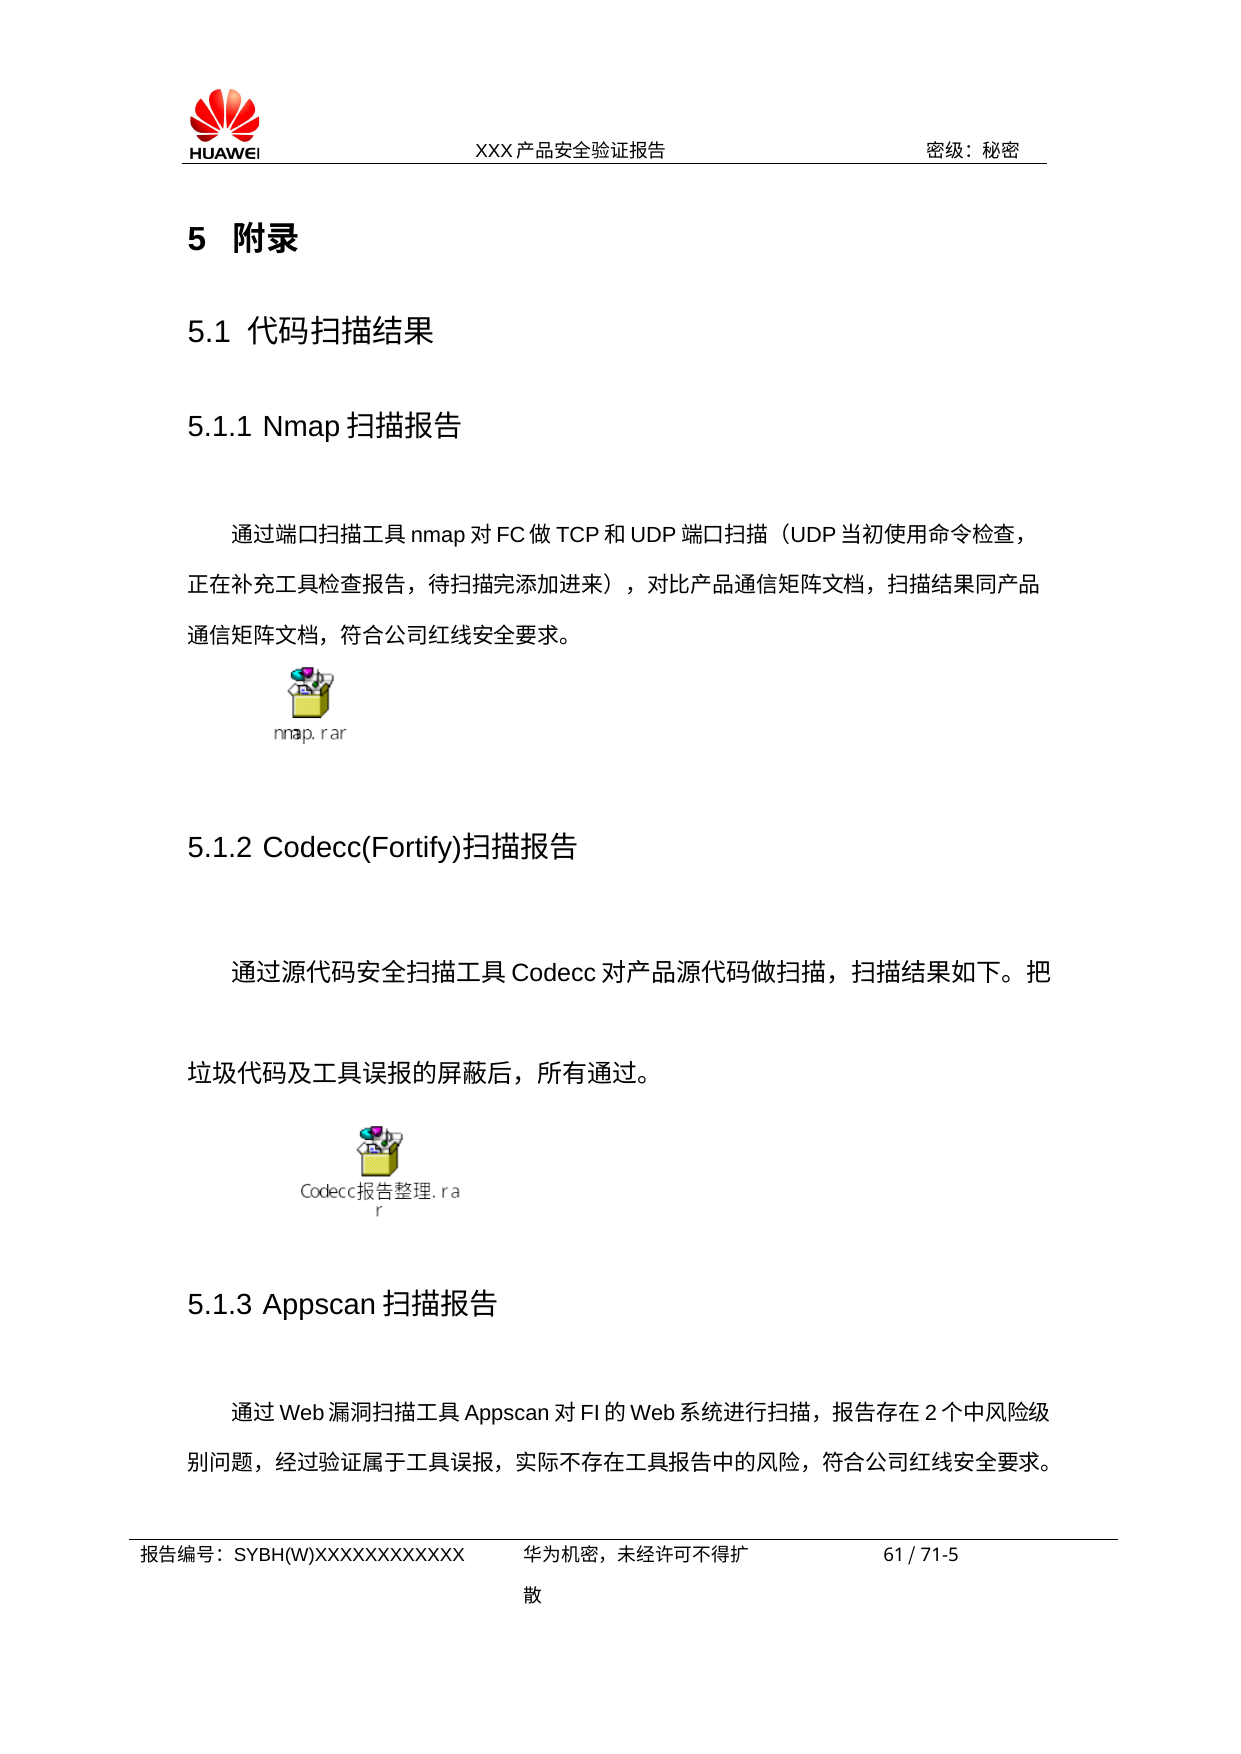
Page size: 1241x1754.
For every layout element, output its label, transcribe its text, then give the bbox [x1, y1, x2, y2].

text 通过Web漏洞扫描工具Appscan对FI的Web系统进行扫描，报告存在2个中风险级别问题，经过验证属于工具误报，实际不存在工具报告中的风险，符合公司红线安全要求。 [187, 1393, 1053, 1478]
picture [190, 89, 260, 159]
text 通过端口扫描工具nmap对FC做TCP和UDP端口扫描（UDP当初使用命令检查，正在补充工具检查报告，待扫描完添加进来），对比产品通信矩阵文档，扫描结果同产品通信矩阵文档，符合公司红线安全要求。 [187, 515, 1053, 651]
subtitle 附录 [187, 202, 1053, 269]
text 通过源代码安全扫描工具Codecc对产品源代码做扫描，扫描结果如下。把垃圾代码及工具误报的屏蔽后，所有通过。 [187, 936, 1053, 1106]
subtitle Nmap扫描报告 [187, 389, 1053, 457]
subtitle Appscan扫描报告 [187, 1267, 1053, 1335]
subtitle Codecc(Fortify)扫描报告 [187, 810, 1053, 878]
subtitle 代码扫描结果 [187, 294, 1053, 362]
